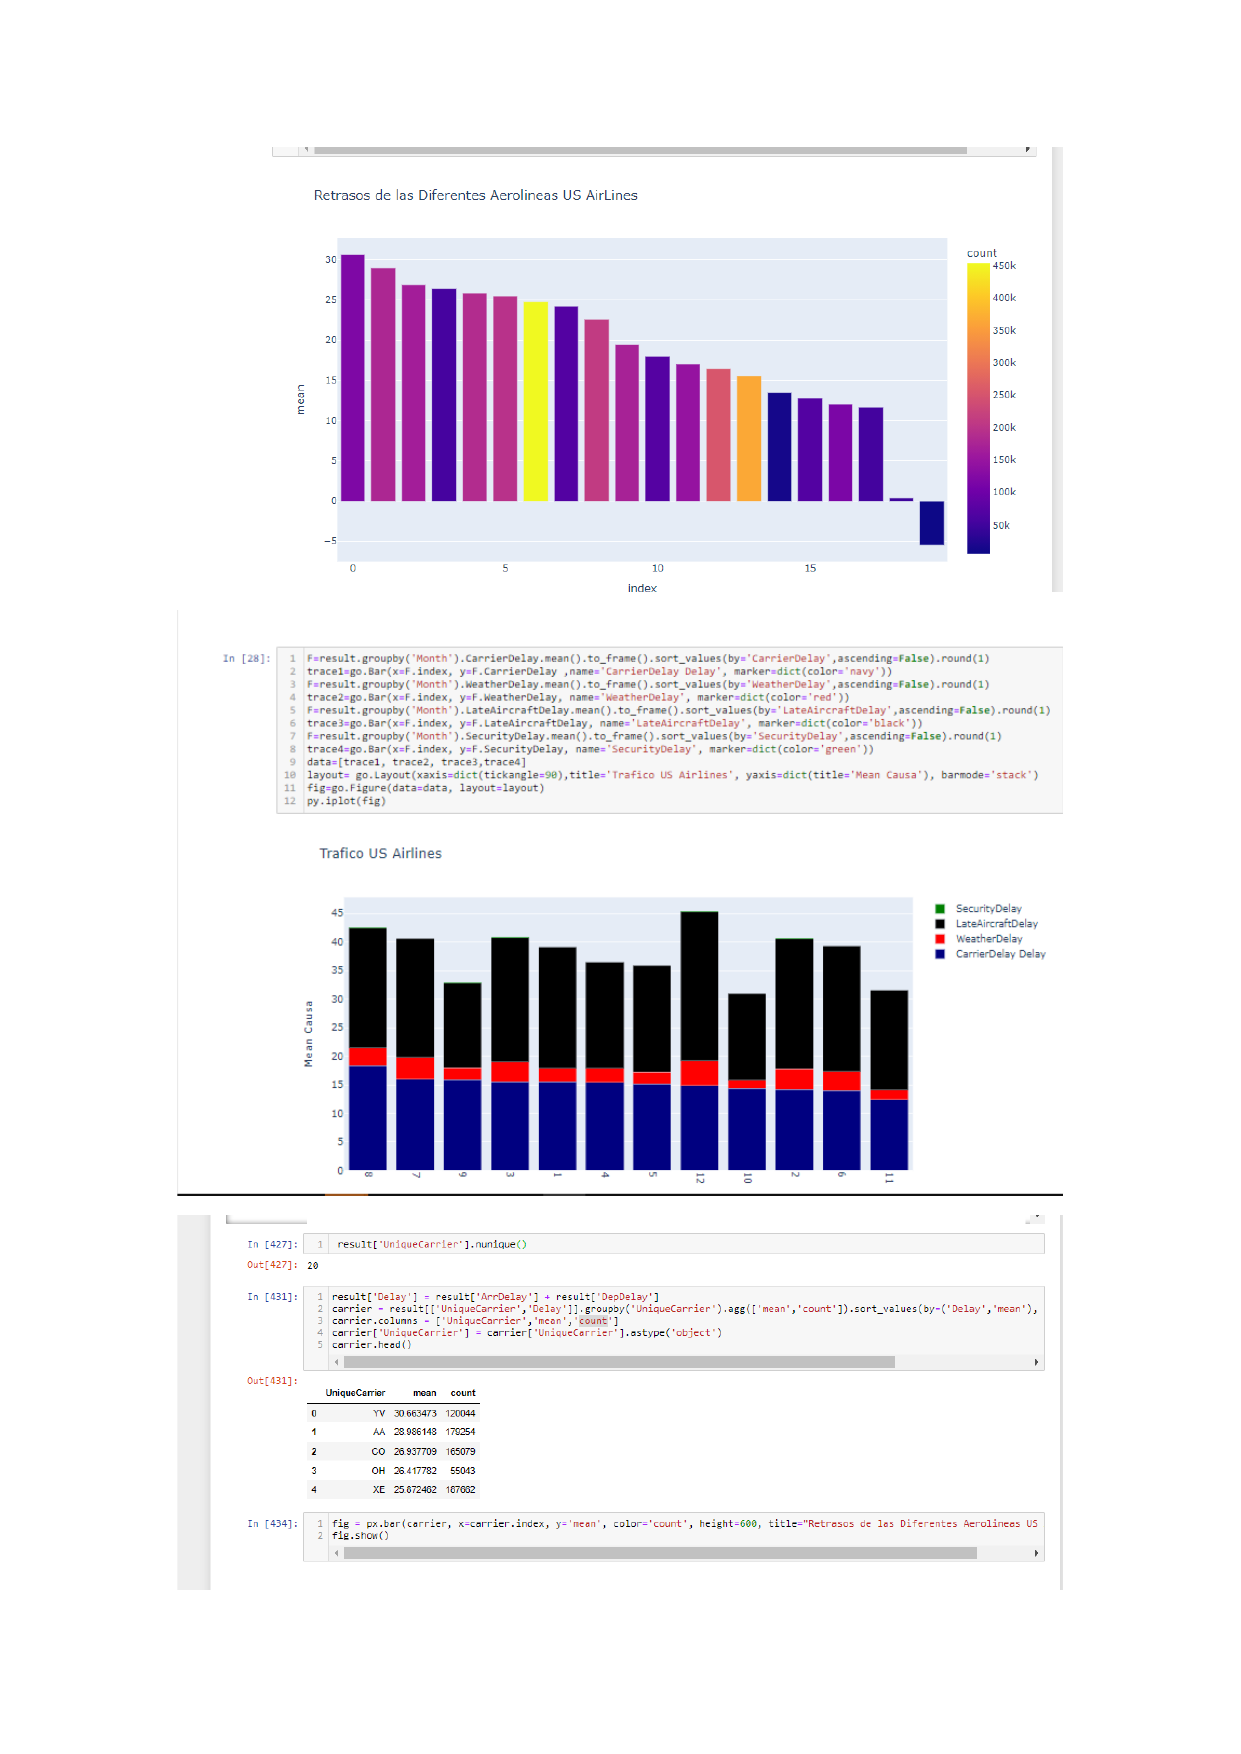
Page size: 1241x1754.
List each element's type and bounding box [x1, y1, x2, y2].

picture [177, 610, 1063, 1196]
picture [177, 147, 1063, 592]
picture [177, 1215, 1063, 1590]
